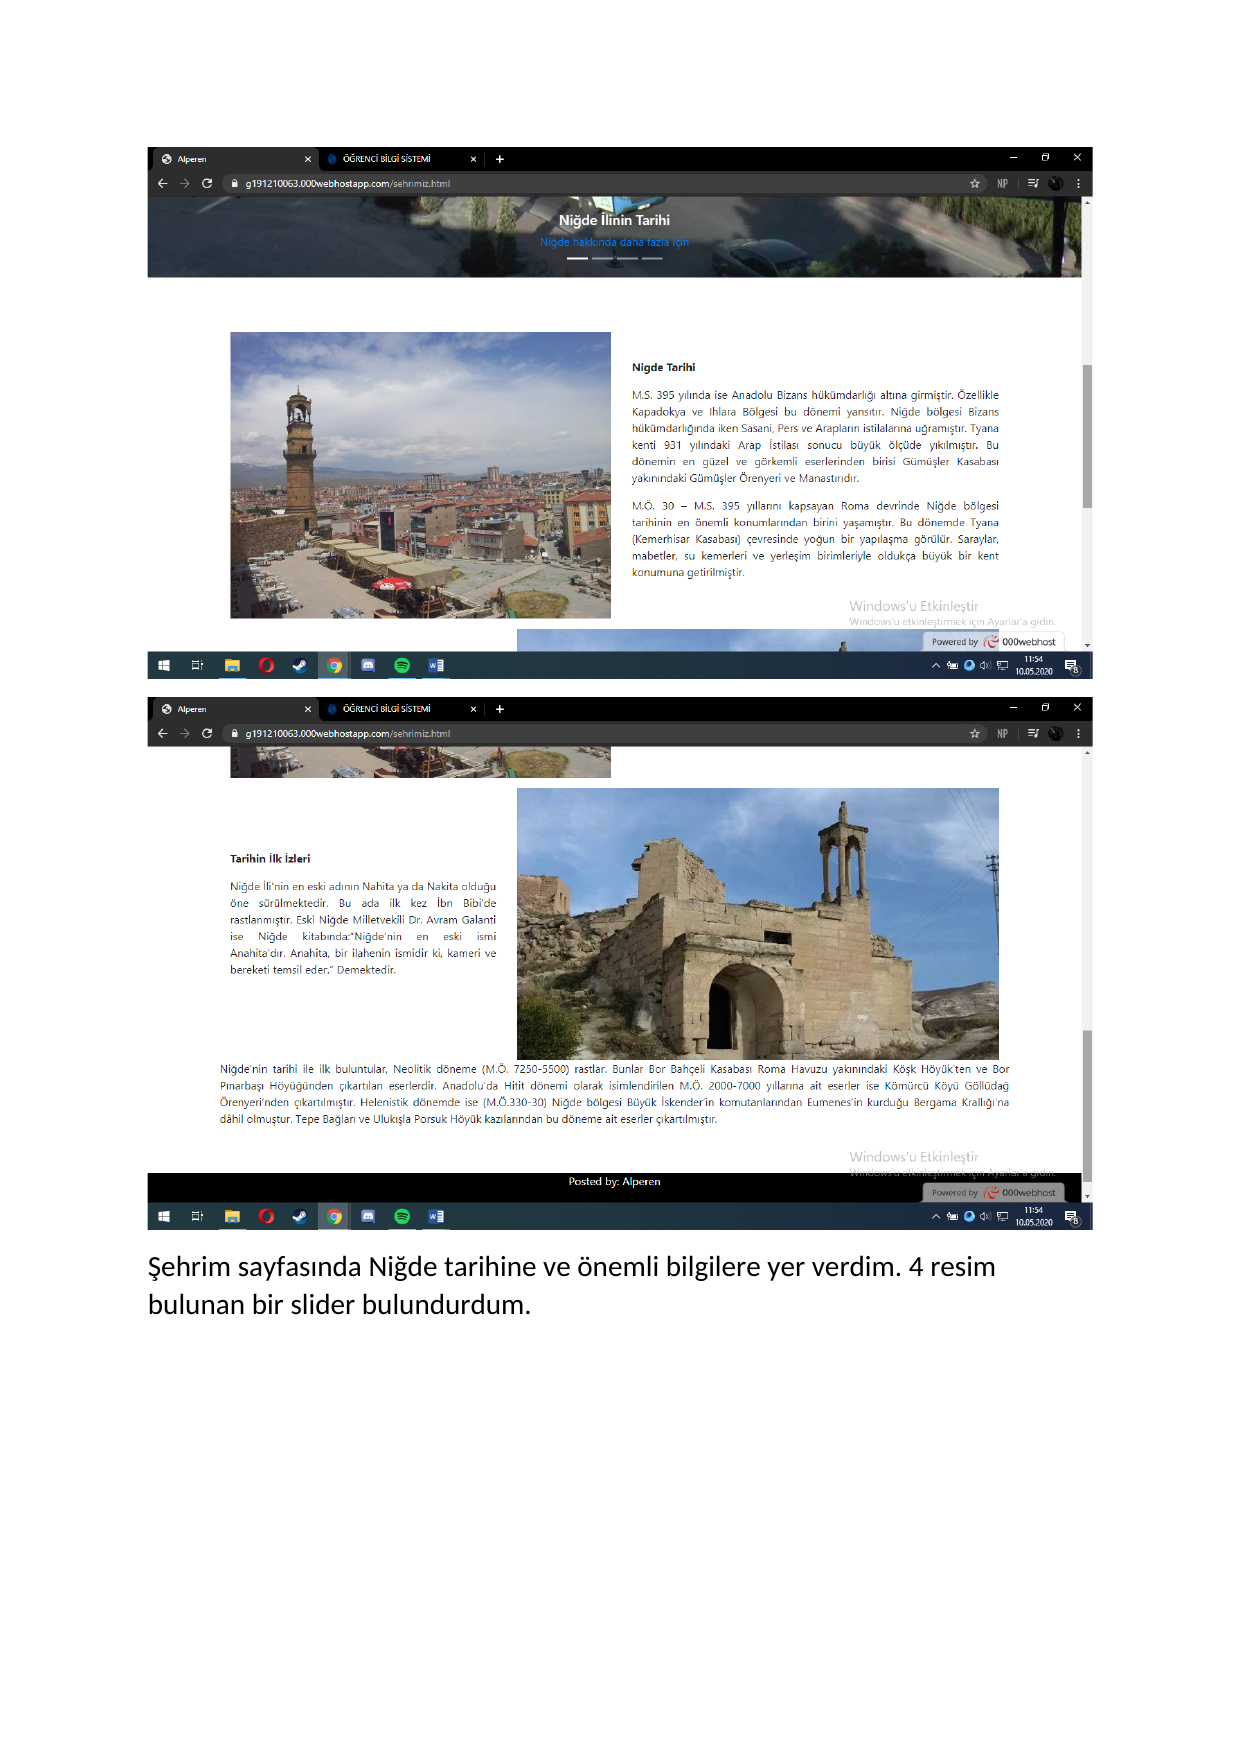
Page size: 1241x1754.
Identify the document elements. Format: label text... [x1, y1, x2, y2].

text Şehrim sayfasında Niğde tarihine ve önemli bilgilere yer verdim. 4 resim bulunan bir slider bulundurdum. [148, 1248, 1093, 1322]
picture [147, 147, 1093, 679]
picture [147, 697, 1093, 1230]
